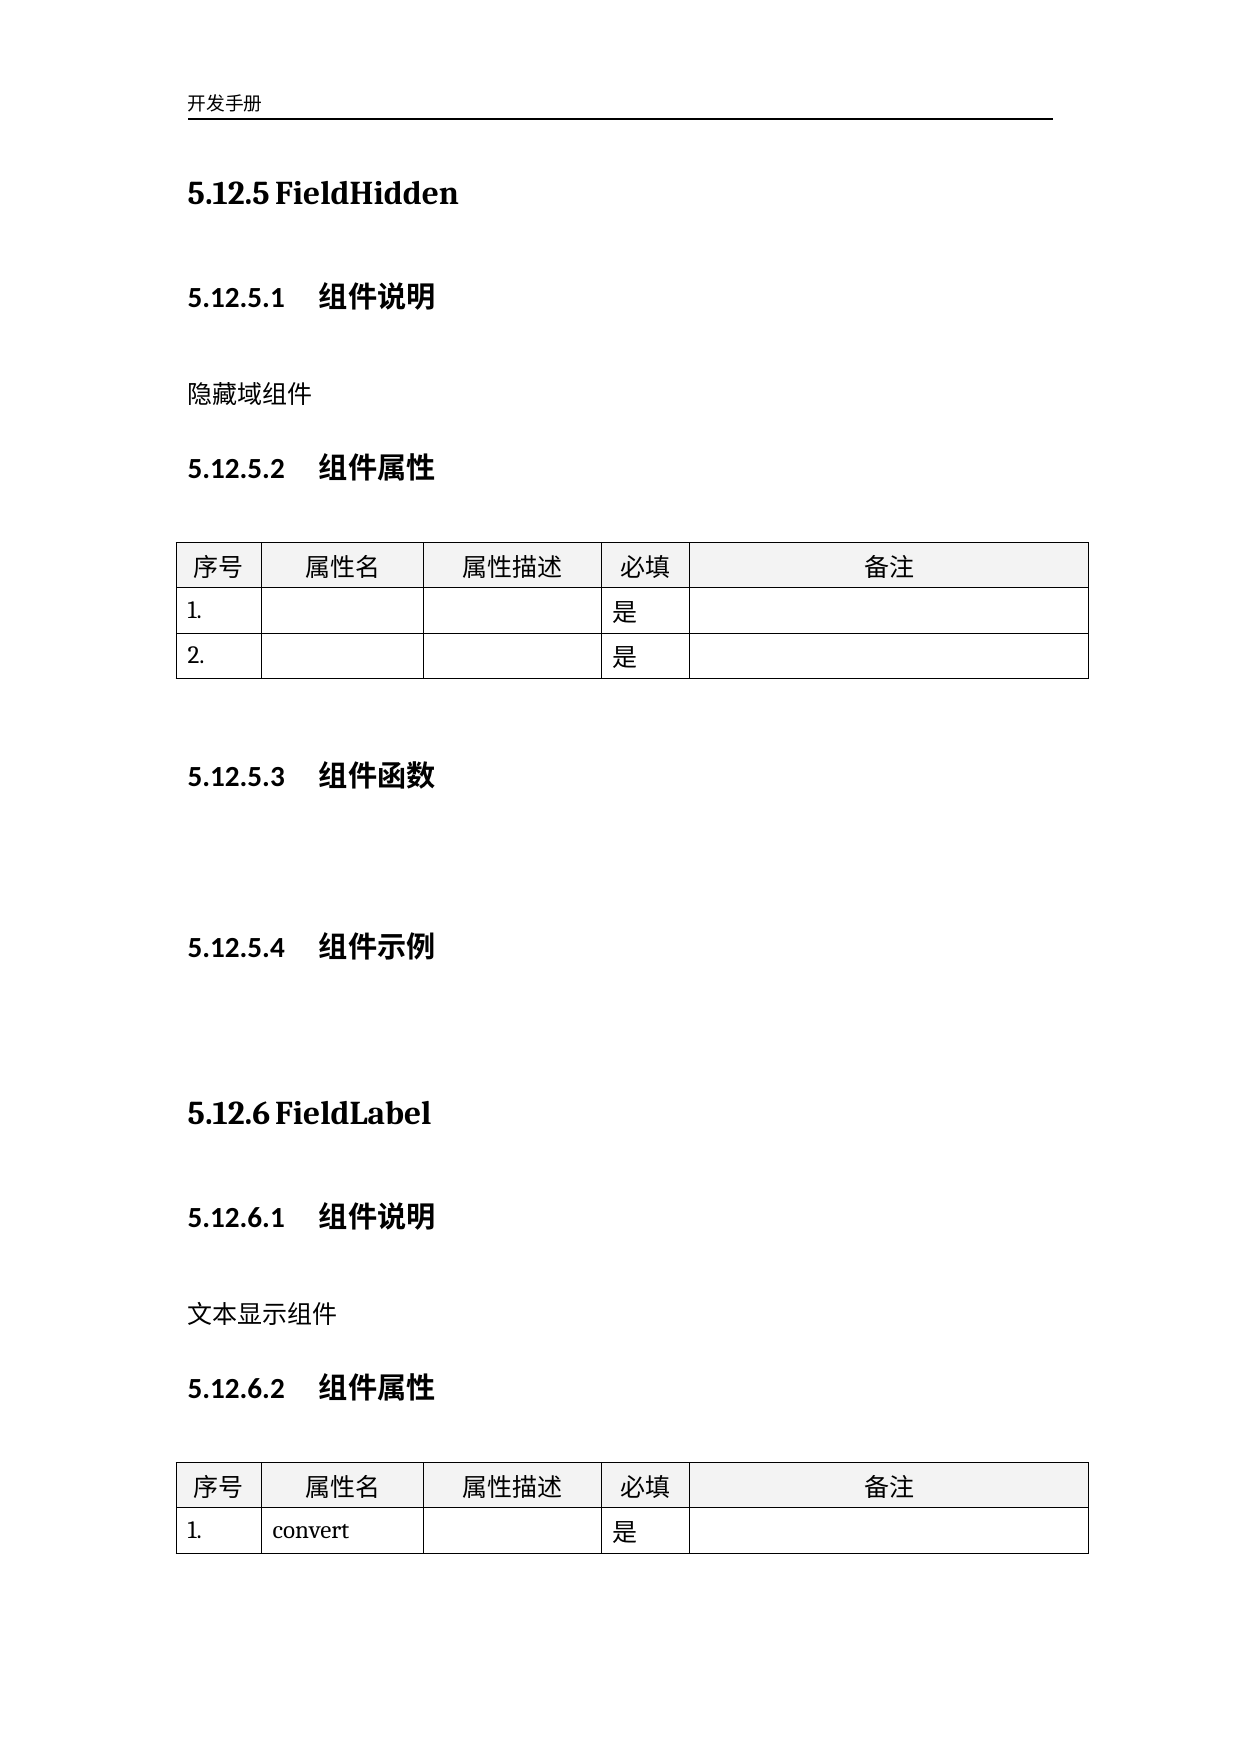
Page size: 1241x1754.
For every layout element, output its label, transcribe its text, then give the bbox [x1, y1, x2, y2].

table_cell [177, 588, 261, 632]
subtitle 组件属性 [187, 1364, 1053, 1408]
table_cell [177, 634, 261, 677]
subtitle FieldHidden [187, 172, 1053, 216]
table_header 备注 [690, 1463, 1088, 1507]
table_cell 是 [602, 634, 689, 677]
table_header 属性名 [262, 1463, 423, 1507]
table_header 属性描述 [424, 543, 601, 587]
table_cell 是 [602, 588, 689, 632]
table_cell [262, 588, 423, 632]
table_cell [690, 634, 1088, 677]
table_header 必填 [602, 543, 689, 587]
subtitle 组件示例 [187, 923, 1053, 967]
table_header 备注 [690, 543, 1088, 587]
table_header 必填 [602, 1463, 689, 1507]
table_cell [690, 588, 1088, 632]
table_cell 是 [602, 1508, 689, 1552]
subtitle 组件函数 [187, 752, 1053, 796]
table_cell [177, 1508, 261, 1552]
table_cell [690, 1508, 1088, 1552]
table_cell convert [262, 1508, 423, 1552]
subtitle 组件属性 [187, 444, 1053, 488]
table_cell [424, 588, 601, 632]
table_header 序号 [177, 1463, 261, 1507]
table_cell [424, 634, 601, 677]
table_header 序号 [177, 543, 261, 587]
subtitle FieldLabel [187, 1092, 1053, 1136]
table_cell [424, 1508, 601, 1552]
subtitle 组件说明 [187, 273, 1053, 317]
table_cell [262, 634, 423, 677]
subtitle 组件说明 [187, 1193, 1053, 1237]
text 隐藏域组件 [187, 371, 1053, 415]
table_header 属性描述 [424, 1463, 601, 1507]
text 文本显示组件 [187, 1291, 1053, 1335]
table_header 属性名 [262, 543, 423, 587]
